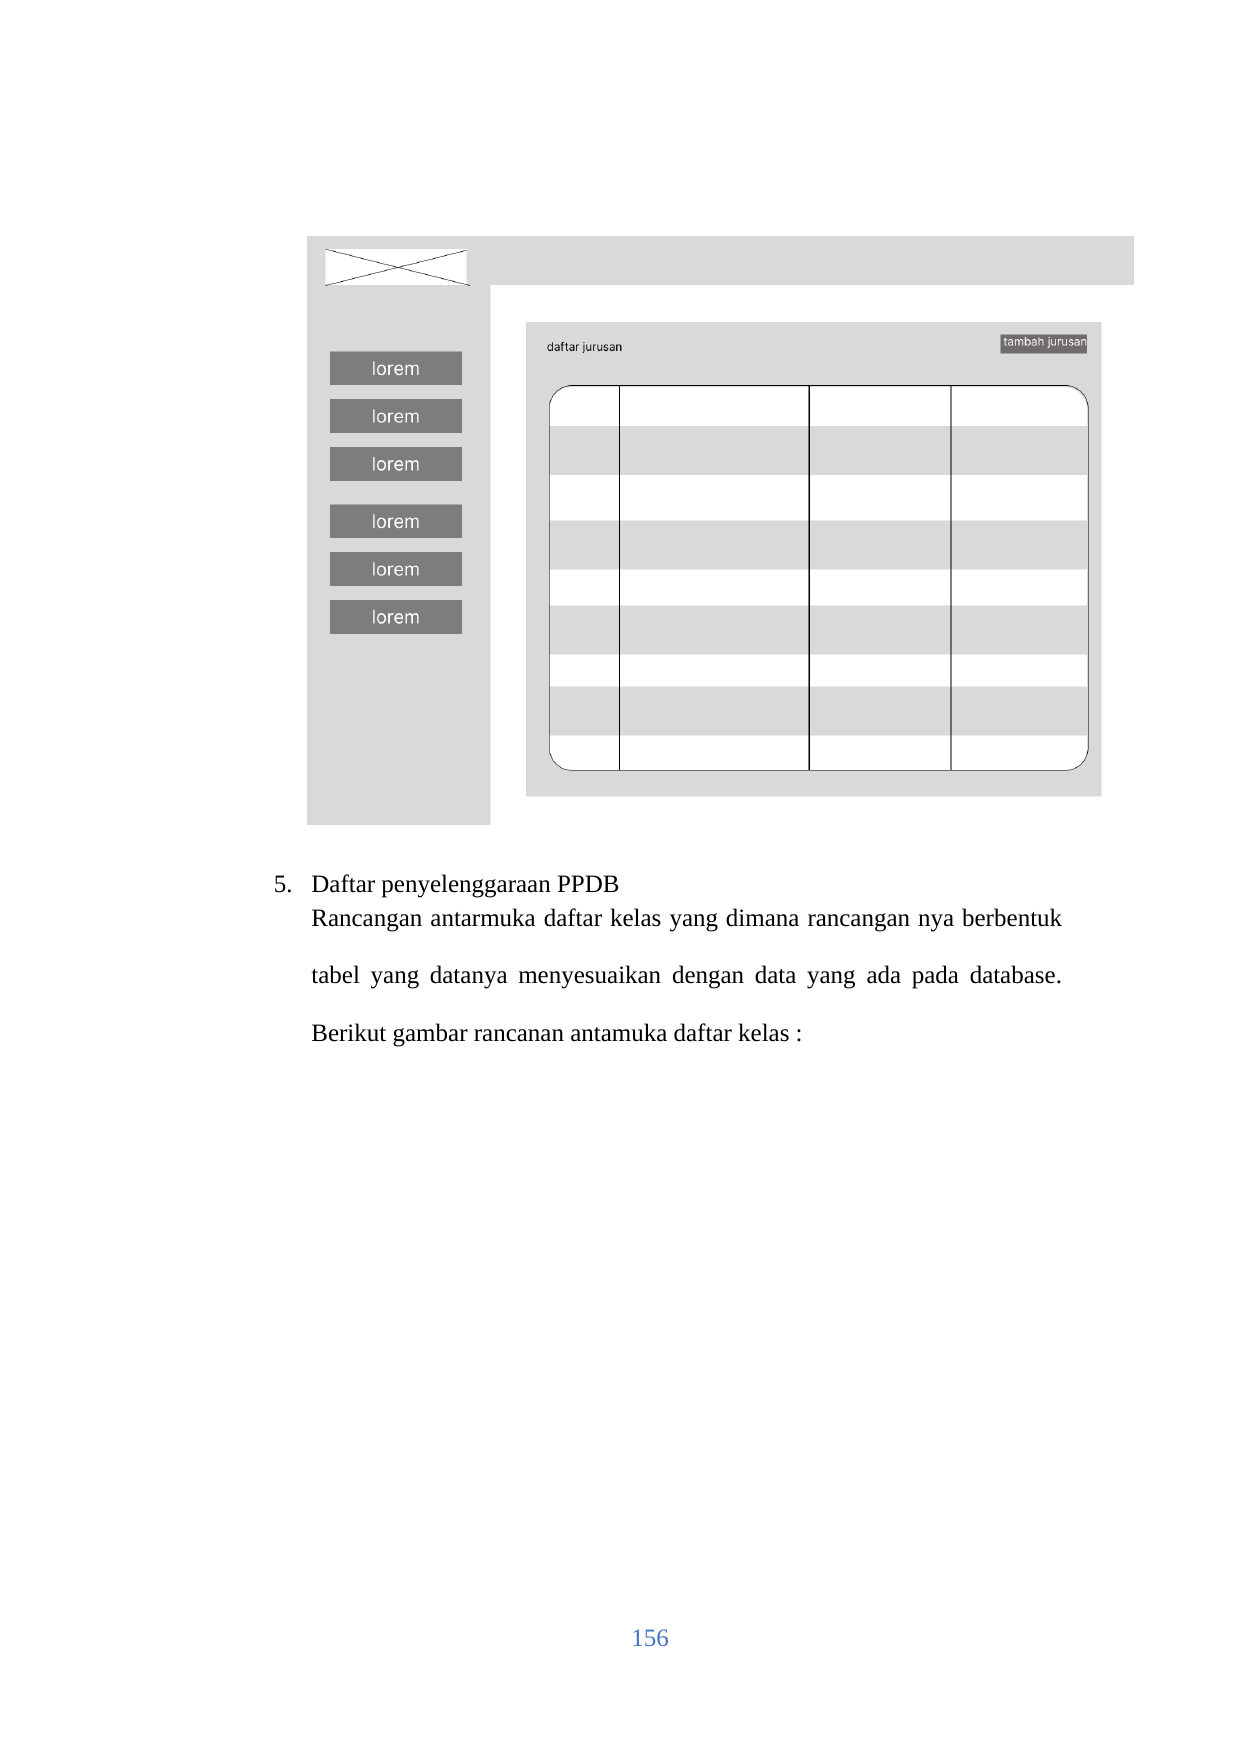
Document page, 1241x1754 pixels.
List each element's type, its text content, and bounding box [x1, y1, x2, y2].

picture [307, 236, 1134, 825]
list Rancangan antarmuka daftar kelas yang dimana rancangan nya berbentuk tabel yang datanya menyesuaikan dengan data yang ada pada database. Berikut gambar rancanan antamuka daftar kelas : [311, 903, 1063, 1046]
list Daftar penyelenggaraan PPDB [274, 869, 1063, 898]
